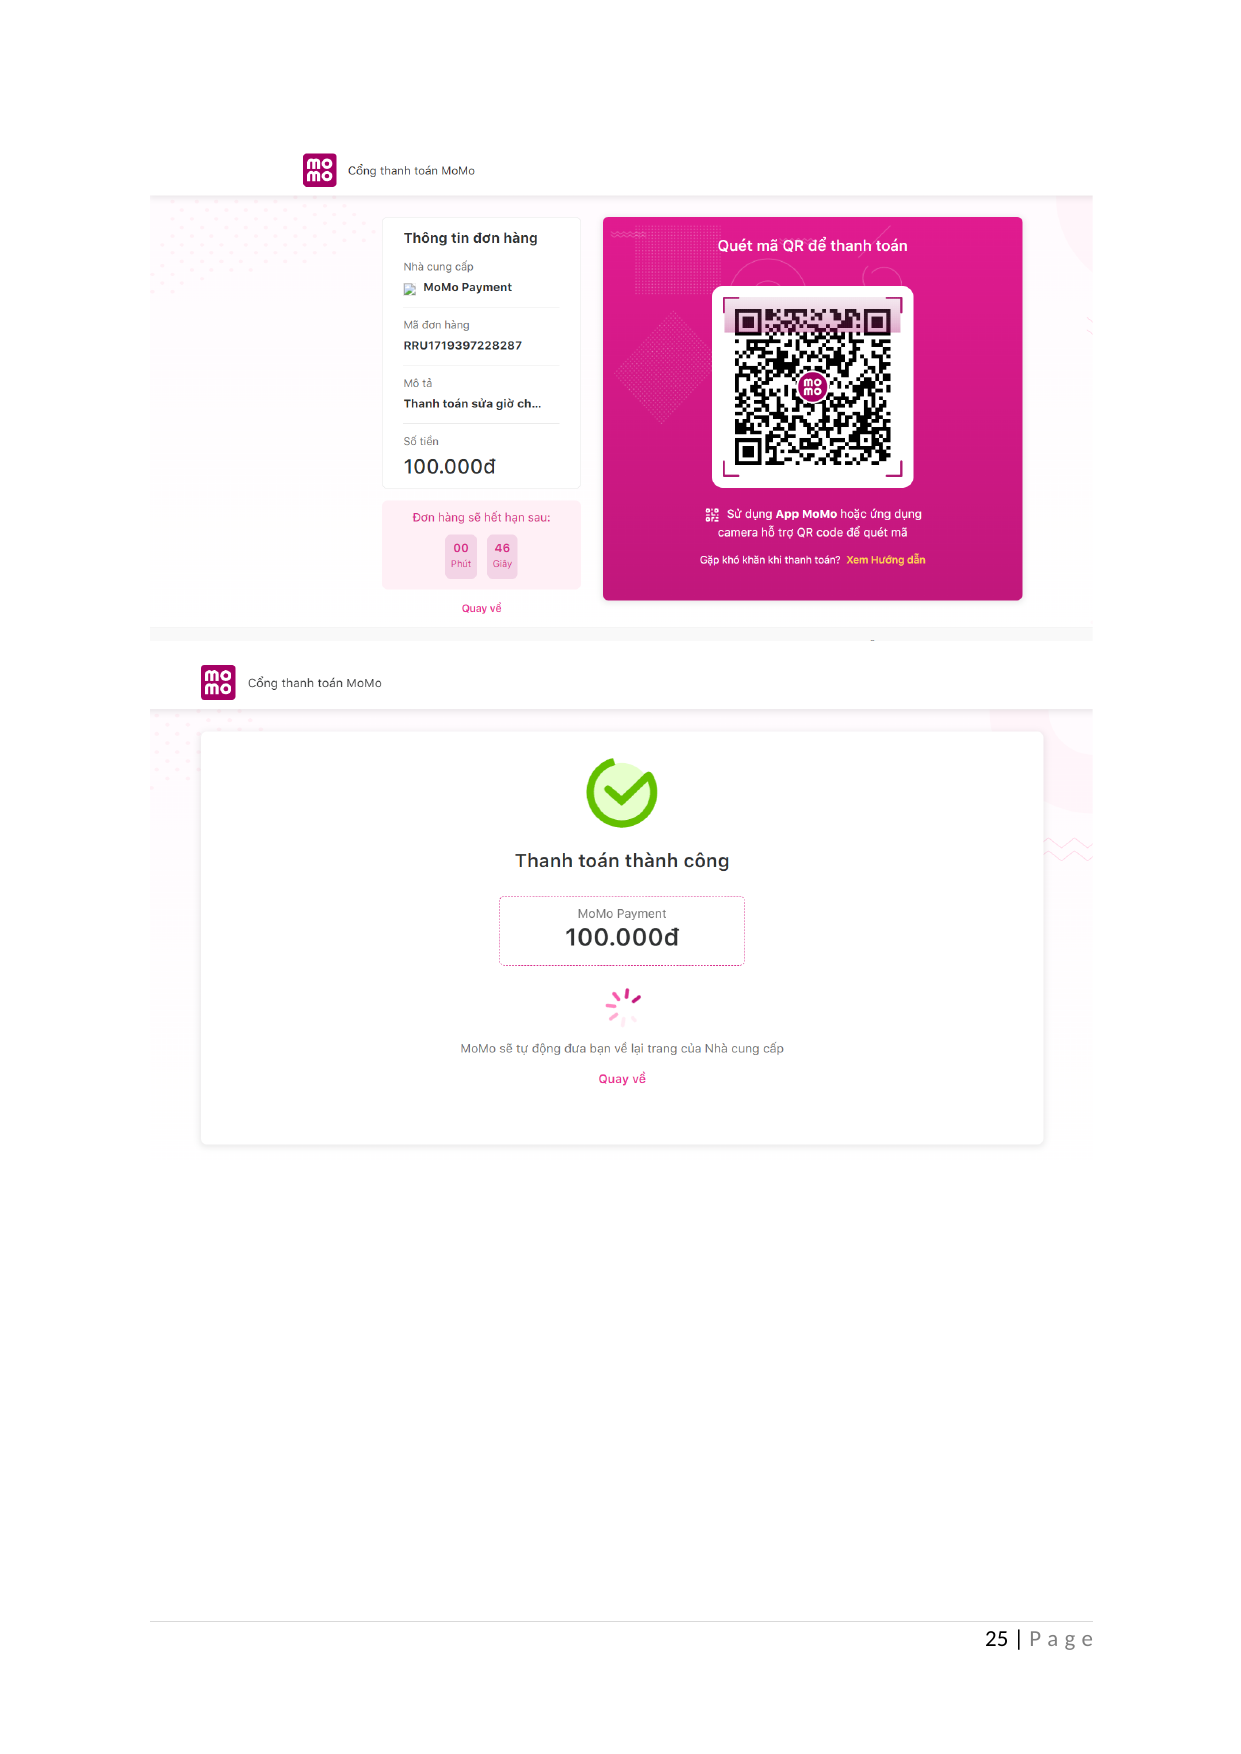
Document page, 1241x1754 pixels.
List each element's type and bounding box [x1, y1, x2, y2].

picture [150, 659, 1093, 1160]
picture [150, 150, 1093, 641]
